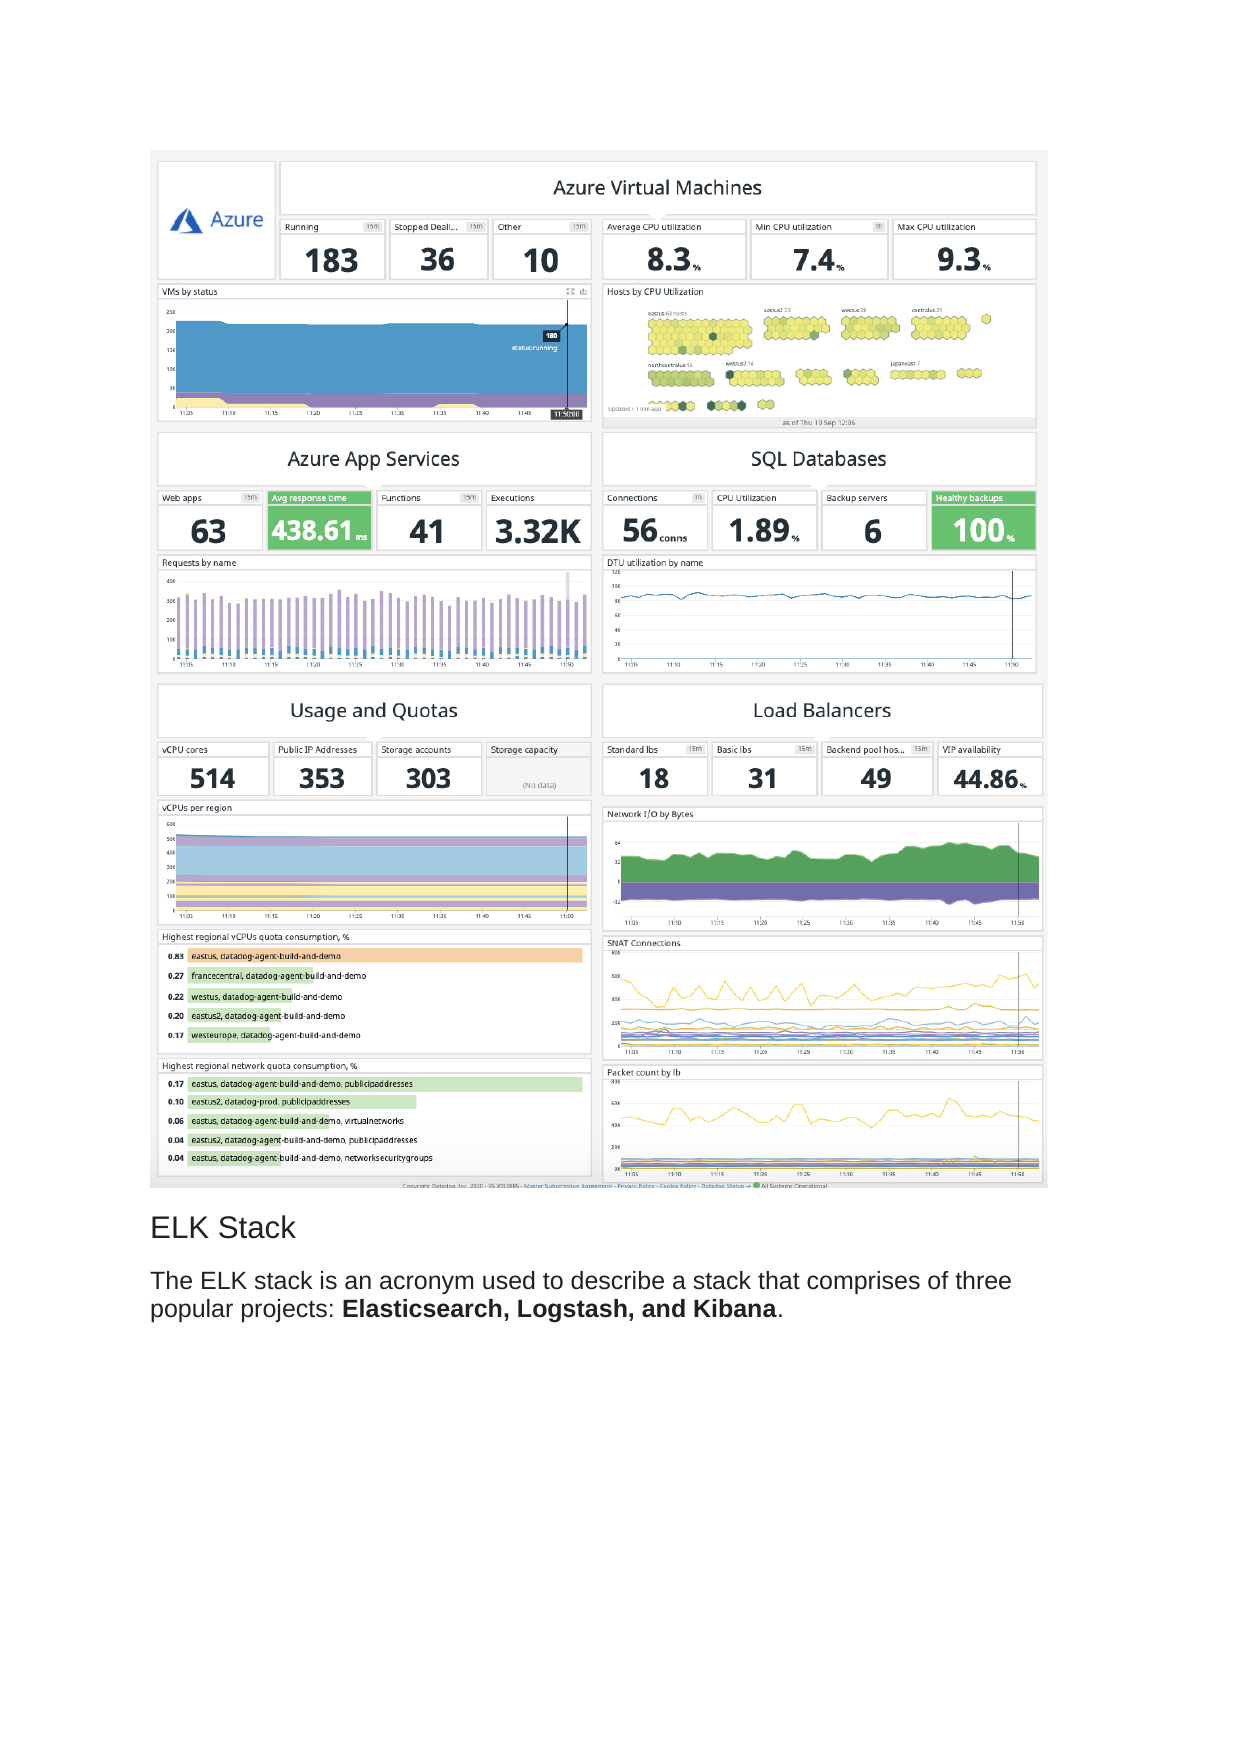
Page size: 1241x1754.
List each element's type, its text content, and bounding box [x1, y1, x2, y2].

text ELK Stack [150, 1209, 1090, 1245]
picture [150, 150, 1048, 1188]
text The ELK stack is an acronym used to describe a stack that comprises of three popular projects: Elasticsearch, Logstash, and Kibana. [150, 1266, 1090, 1323]
